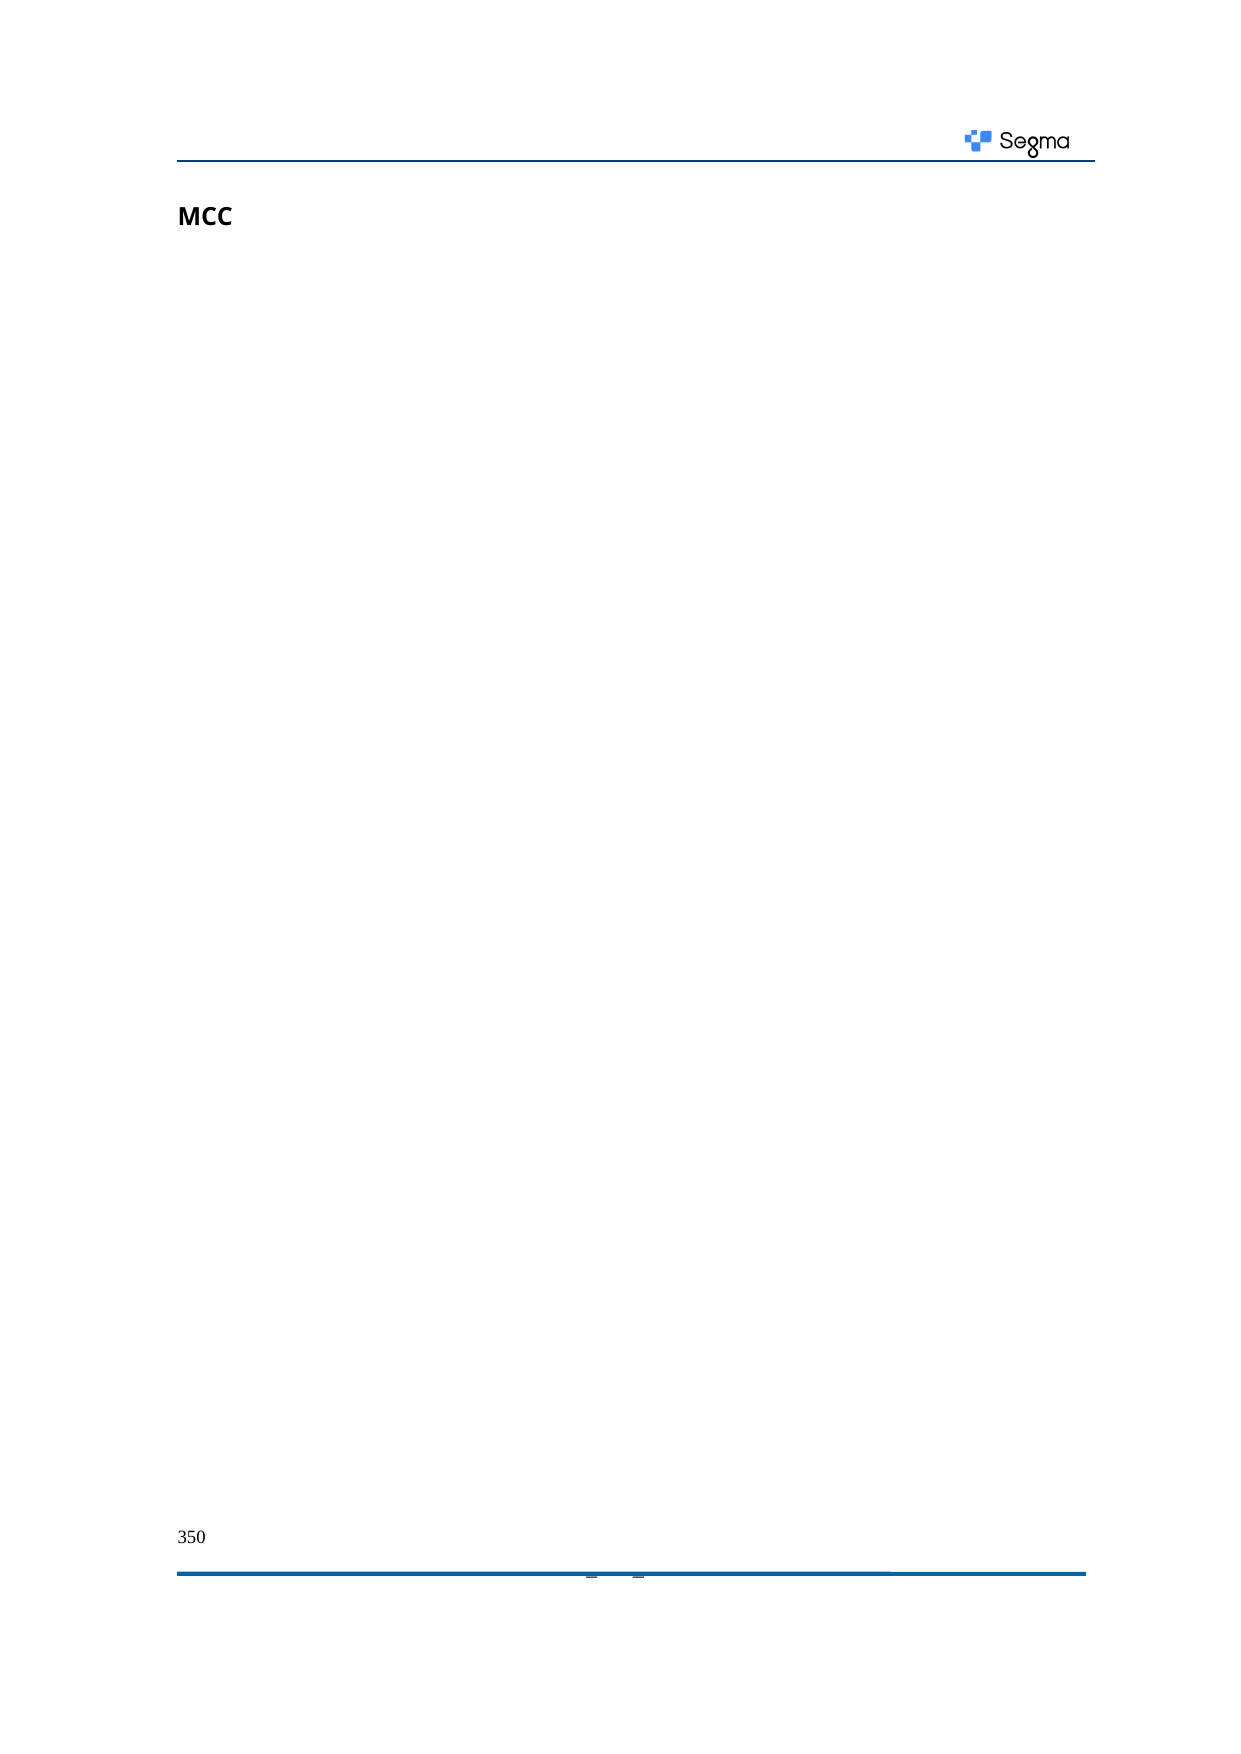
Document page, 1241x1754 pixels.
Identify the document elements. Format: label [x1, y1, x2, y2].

picture [964, 130, 1069, 158]
